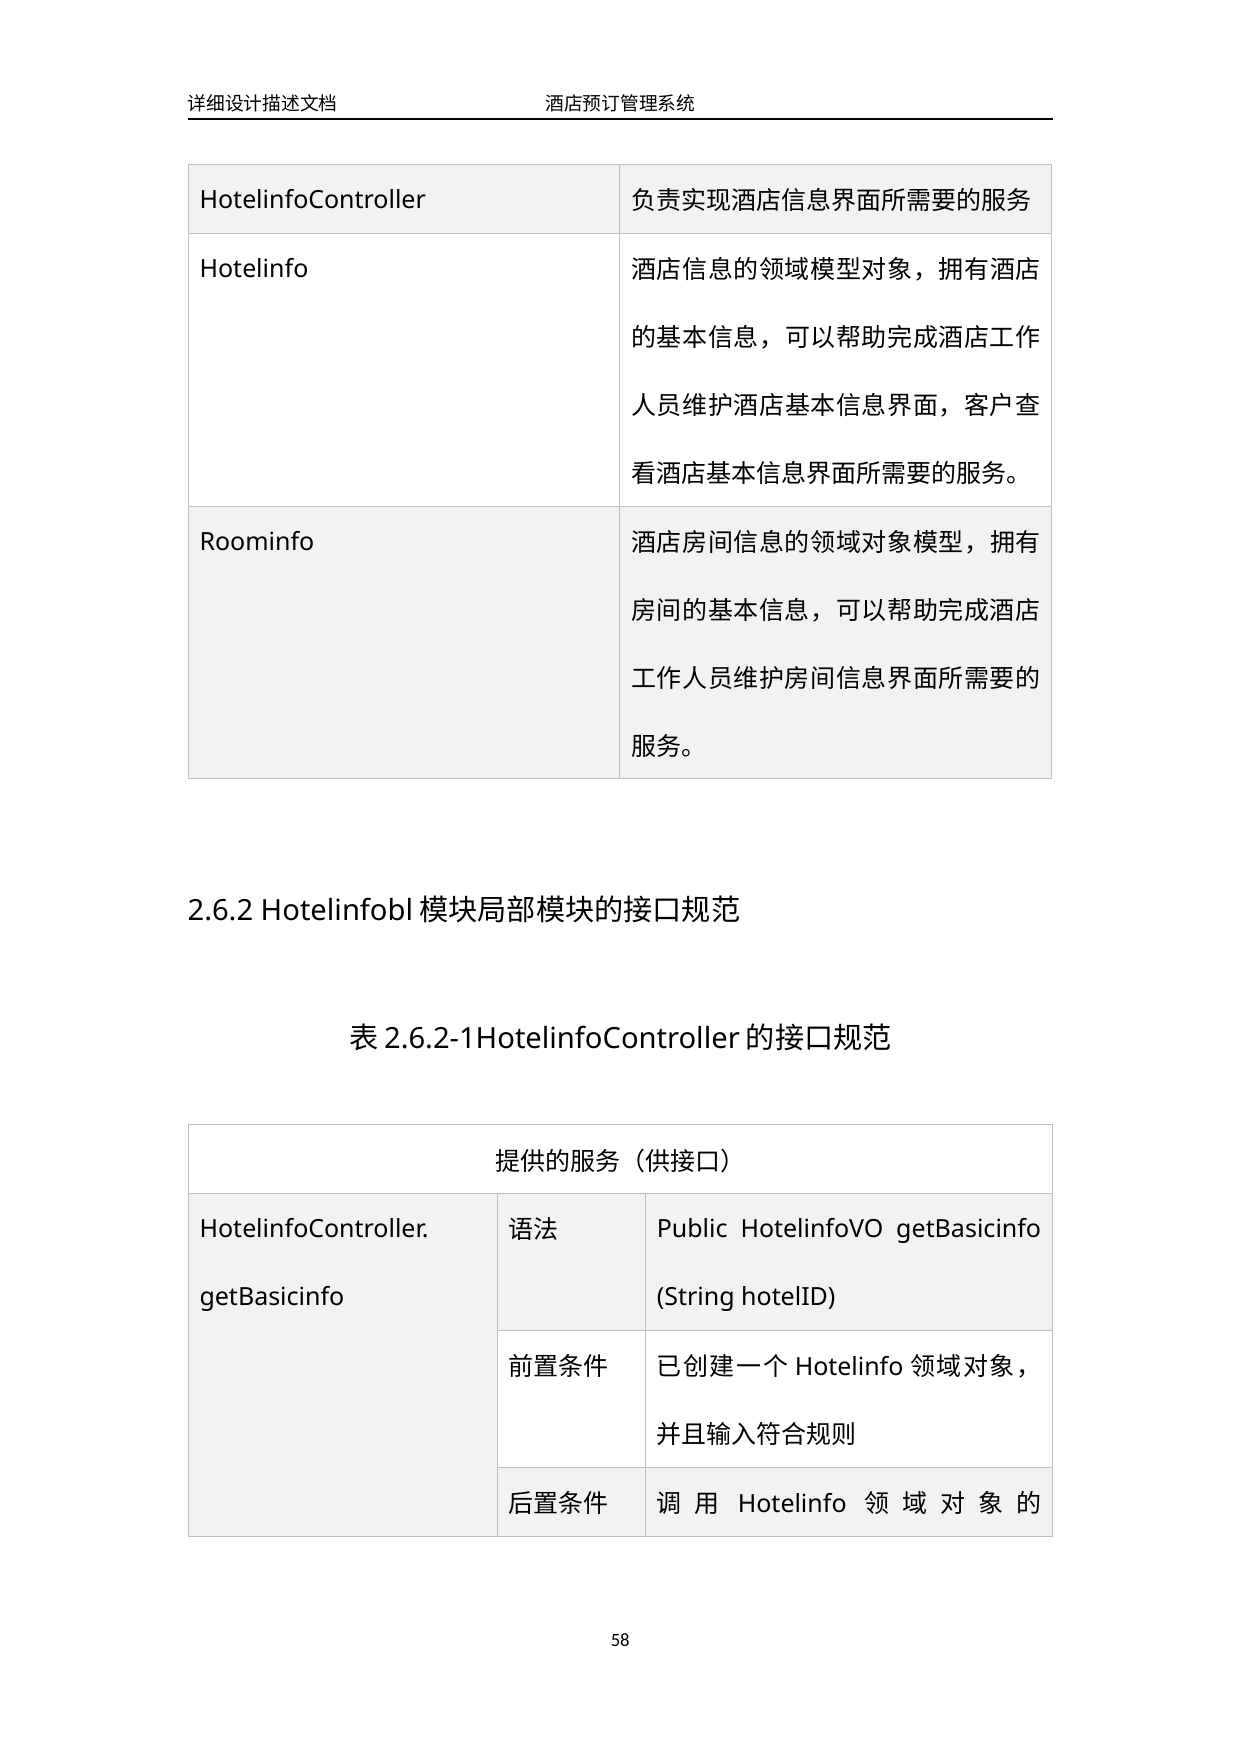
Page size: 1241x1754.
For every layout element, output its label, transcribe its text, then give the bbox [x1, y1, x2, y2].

table_cell 前置条件 [498, 1331, 645, 1467]
table_header 提供的服务（供接口） [189, 1125, 1052, 1193]
table_cell 负责实现酒店信息界面所需要的服务 [620, 165, 1051, 233]
table_cell 已创建一个Hotelinfo领域对象，并且输入符合规则 [646, 1331, 1052, 1467]
text 2.6.2 Hotelinfobl模块局部模块的接口规范 [187, 874, 1053, 942]
table_cell Roominfo [189, 507, 619, 778]
table_cell 酒店信息的领域模型对象，拥有酒店的基本信息，可以帮助完成酒店工作人员维护酒店基本信息界面，客户查看酒店基本信息界面所需要的服务。 [620, 234, 1051, 506]
table_cell 酒店房间信息的领域对象模型，拥有房间的基本信息，可以帮助完成酒店工作人员维护房间信息界面所需要的服务。 [620, 507, 1051, 778]
subtitle 表2.6.2-1HotelinfoController的接口规范 [187, 1002, 1053, 1070]
table_cell HotelinfoController. getBasicinfo [189, 1194, 497, 1536]
table_cell Hotelinfo [189, 234, 619, 506]
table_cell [646, 1468, 1052, 1536]
table_cell 语法 [498, 1194, 645, 1330]
table_cell Public HotelinfoVO getBasicinfo (String hotelID) [646, 1194, 1052, 1330]
table_cell HotelinfoController [189, 165, 619, 233]
table_cell 后置条件 [498, 1468, 645, 1536]
